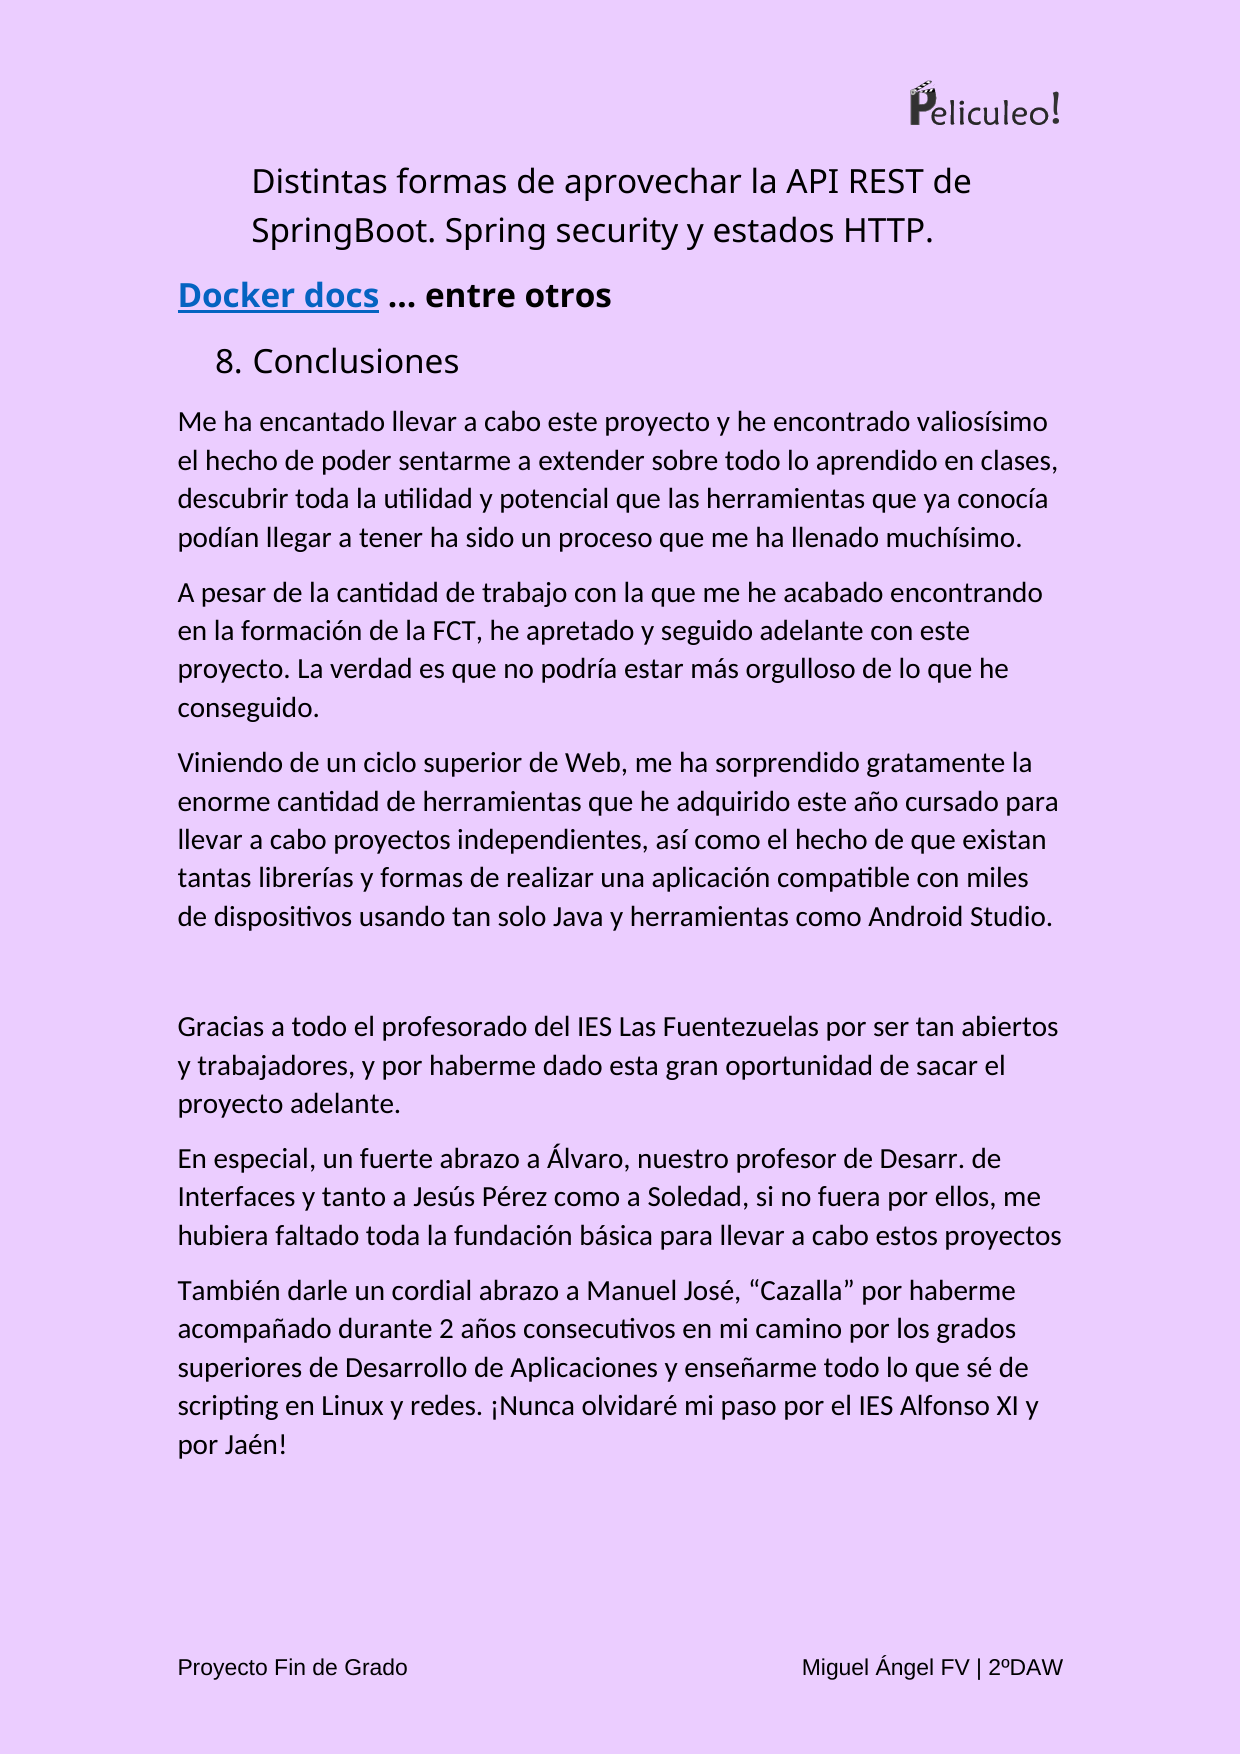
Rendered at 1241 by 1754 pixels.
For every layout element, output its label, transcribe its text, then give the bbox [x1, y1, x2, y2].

text También darle un cordial abrazo a Manuel José, “Cazalla” por haberme acompañado durante 2 años consecutivos en mi camino por los grados superiores de Desarrollo de Aplicaciones y enseñarme todo lo que sé de scripting en Linux y redes. ¡Nunca olvidaré mi paso por el IES Alfonso XI y por Jaén! [177, 1272, 1063, 1461]
text Docker docs … entre otros [177, 272, 1063, 317]
text Viniendo de un ciclo superior de Web, me ha sorprendido gratamente la enorme cantidad de herramientas que he adquirido este año cursado para llevar a cabo proyectos independientes, así como el hecho de que existan tantas librerías y formas de realizar una aplicación compatible con miles de dispositivos usando tan solo Java y herramientas como Android Studio. [177, 744, 1063, 933]
text A pesar de la cantidad de trabajo con la que me he acabado encontrando en la formación de la FCT, he apretado y seguido adelante con este proyecto. La verdad es que no podría estar más orgulloso de lo que he conseguido. [177, 574, 1063, 725]
text Gracias a todo el profesorado del IES Las Fuentezuelas por ser tan abiertos y trabajadores, y por haberme dado esta gran oportunidad de sacar el proyecto adelante. [177, 1008, 1063, 1121]
text En especial, un fuerte abrazo a Álvaro, nuestro profesor de Desarr. de Interfaces y tanto a Jesús Pérez como a Soledad, si no fuera por ellos, me hubiera faltado toda la fundación básica para llevar a cabo estos proyectos [177, 1140, 1063, 1253]
text Me ha encantado llevar a cabo este proyecto y he encontrado valiosísimo el hecho de poder sentarme a extender sobre todo lo aprendido en clases, descubrir toda la utilidad y potencial que las herramientas que ya conocía podían llegar a tener ha sido un proceso que me ha llenado muchísimo. [177, 403, 1063, 554]
list Conclusiones [215, 338, 1063, 383]
text Distintas formas de aprovechar la API REST de SpringBoot. Spring security y estados HTTP. [251, 157, 1063, 252]
